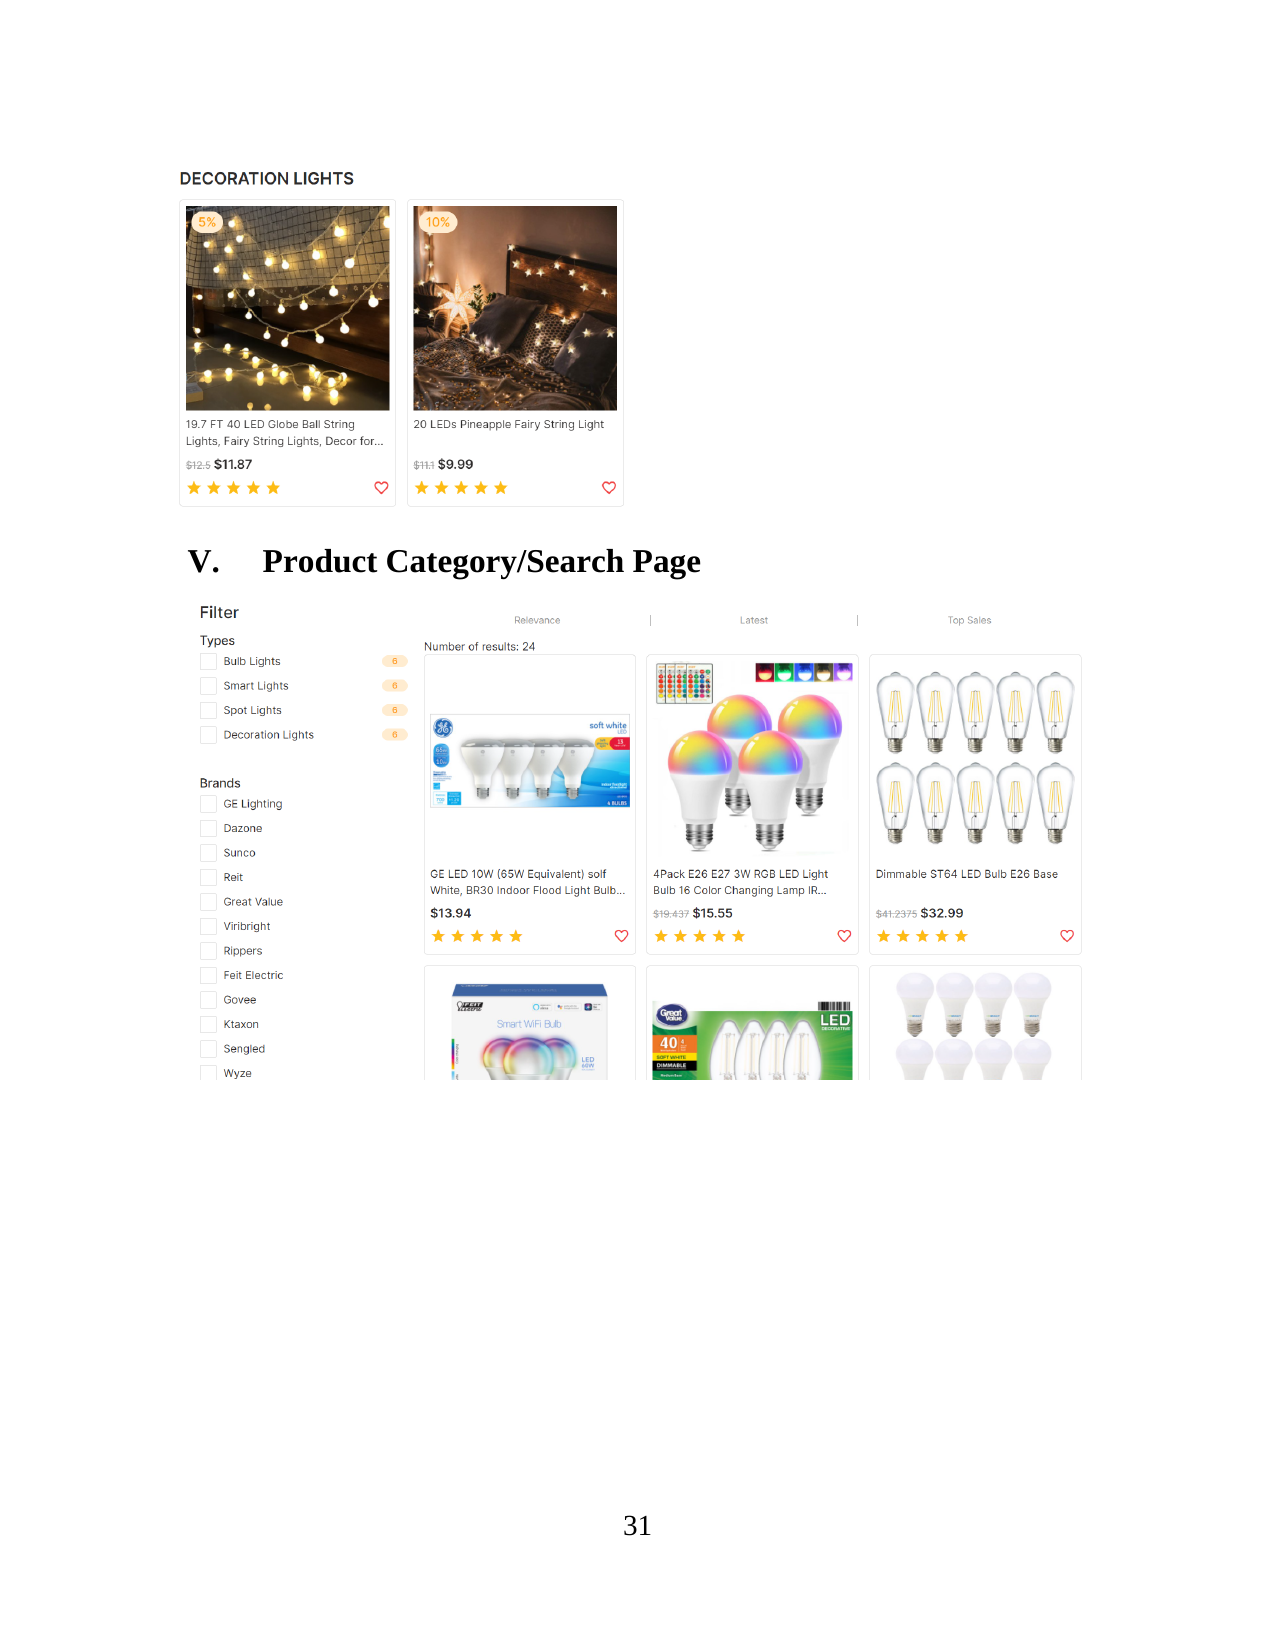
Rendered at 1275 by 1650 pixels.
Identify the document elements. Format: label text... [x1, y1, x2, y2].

picture [150, 150, 1125, 522]
subtitle Product Category/Search Page [187, 541, 1125, 579]
picture [150, 582, 1125, 1080]
